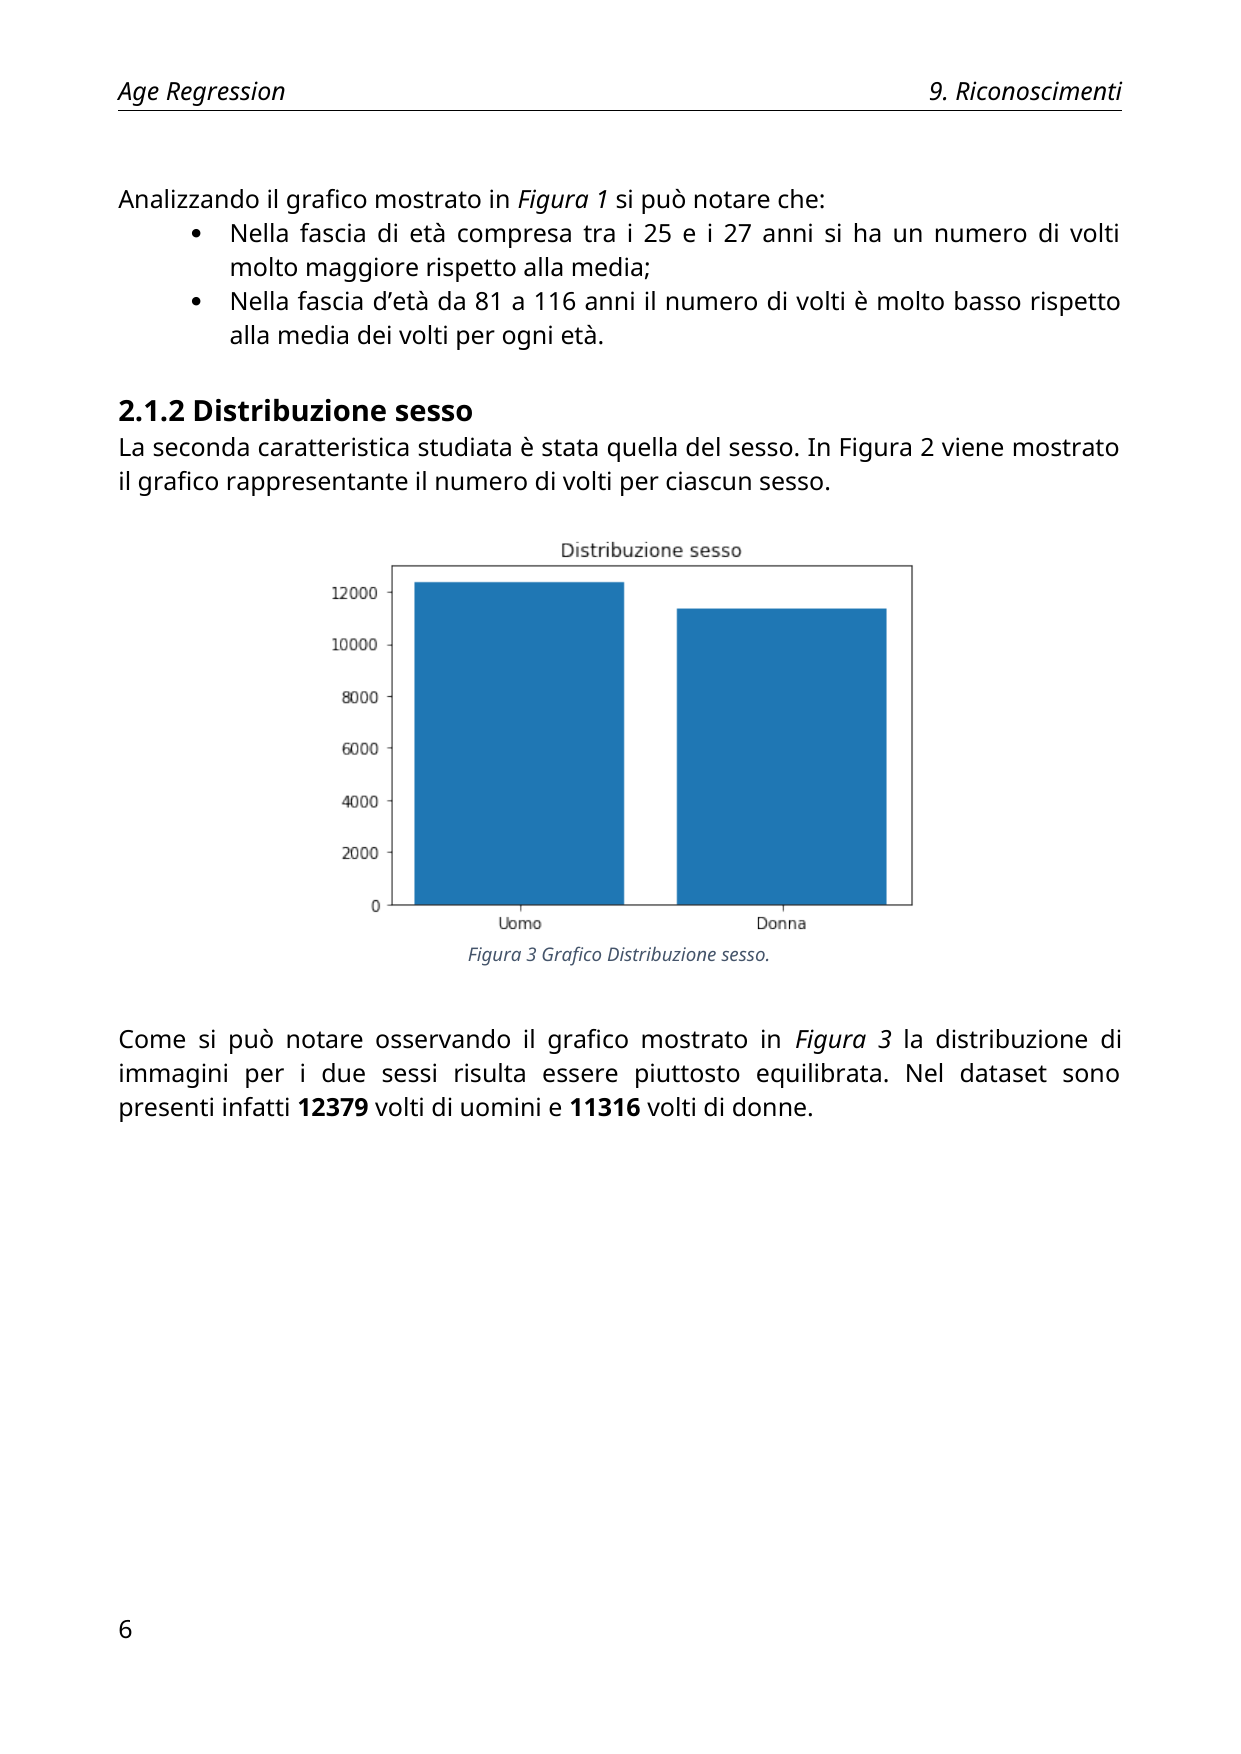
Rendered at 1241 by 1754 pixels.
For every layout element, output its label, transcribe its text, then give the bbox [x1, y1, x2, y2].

picture [320, 532, 920, 942]
list Nella fascia d’età da 81 a 116 anni il numero di volti è molto basso rispetto alla media dei volti per ogni età. [192, 284, 1122, 352]
text Figura 3 Grafico Distribuzione sesso. [118, 941, 1122, 967]
subtitle 2.1.2 Distribuzione sesso [118, 390, 1122, 430]
text Analizzando il grafico mostrato in Figura 1 si può notare che: [118, 182, 1122, 216]
text La seconda caratteristica studiata è stata quella del sesso. In Figura 2 viene mostrato il grafico rappresentante il numero di volti per ciascun sesso. [118, 430, 1122, 498]
text Come si può notare osservando il grafico mostrato in Figura 3 la distribuzione di immagini per i due sessi risulta essere piuttosto equilibrata. Nel dataset sono presenti infatti 12379 volti di uomini e 11316 volti di donne. [118, 1022, 1122, 1124]
list Nella fascia di età compresa tra i 25 e i 27 anni si ha un numero di volti molto maggiore rispetto alla media; [192, 216, 1122, 284]
